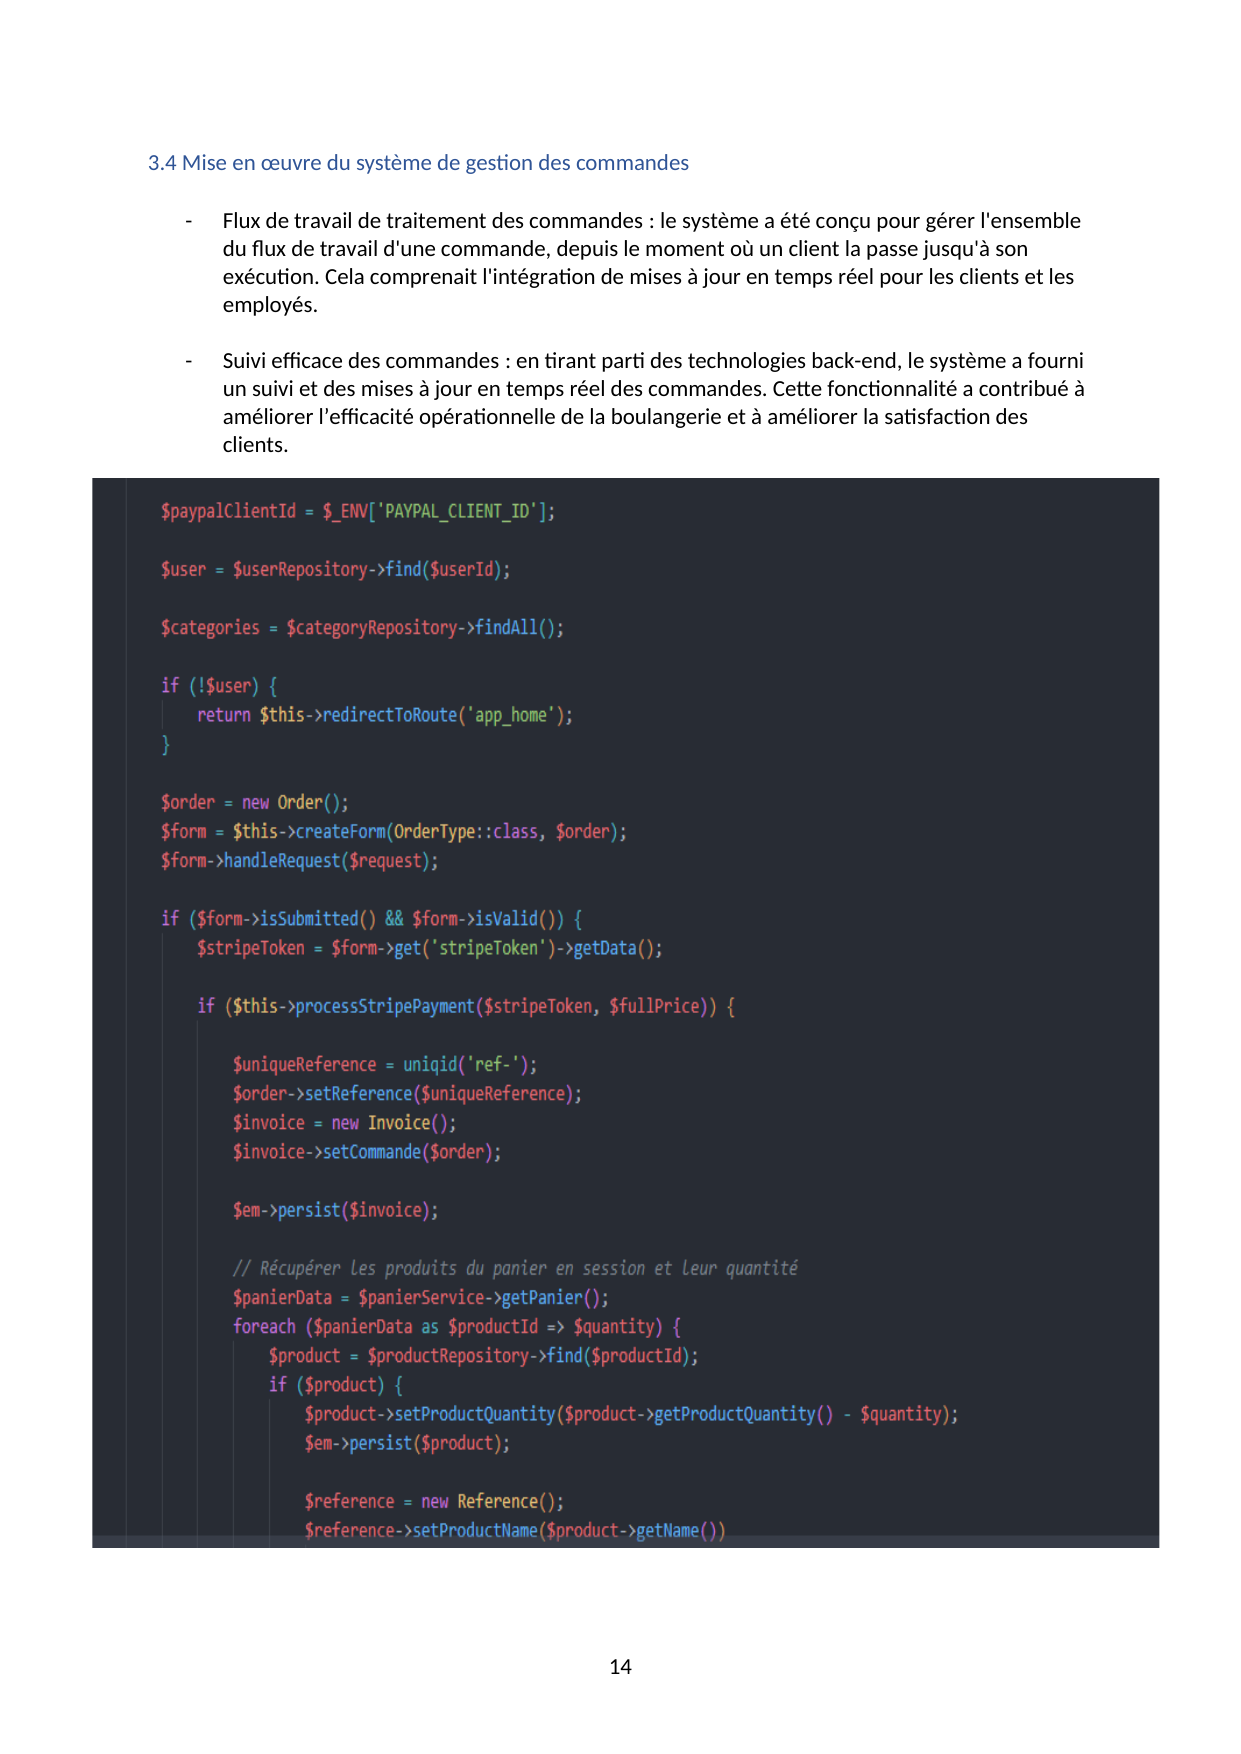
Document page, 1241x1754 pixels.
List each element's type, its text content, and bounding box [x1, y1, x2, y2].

list Flux de travail de traitement des commandes : le système a été conçu pour gérer l'ensemble du flux de travail d'une commande, depuis le moment où un client la passe jusqu'à son exécution. Cela comprenait l'intégration de mises à jour en temps réel pour les clients et les employés. [185, 206, 1093, 318]
list Suivi efficace des commandes : en tirant parti des technologies back-end, le système a fourni un suivi et des mises à jour en temps réel des commandes. Cette fonctionnalité a contribué à améliorer l’efficacité opérationnelle de la boulangerie et à améliorer la satisfaction des clients. [185, 346, 1093, 458]
picture [92, 478, 1160, 1548]
subtitle 3.4 Mise en œuvre du système de gestion des commandes [148, 148, 1093, 176]
